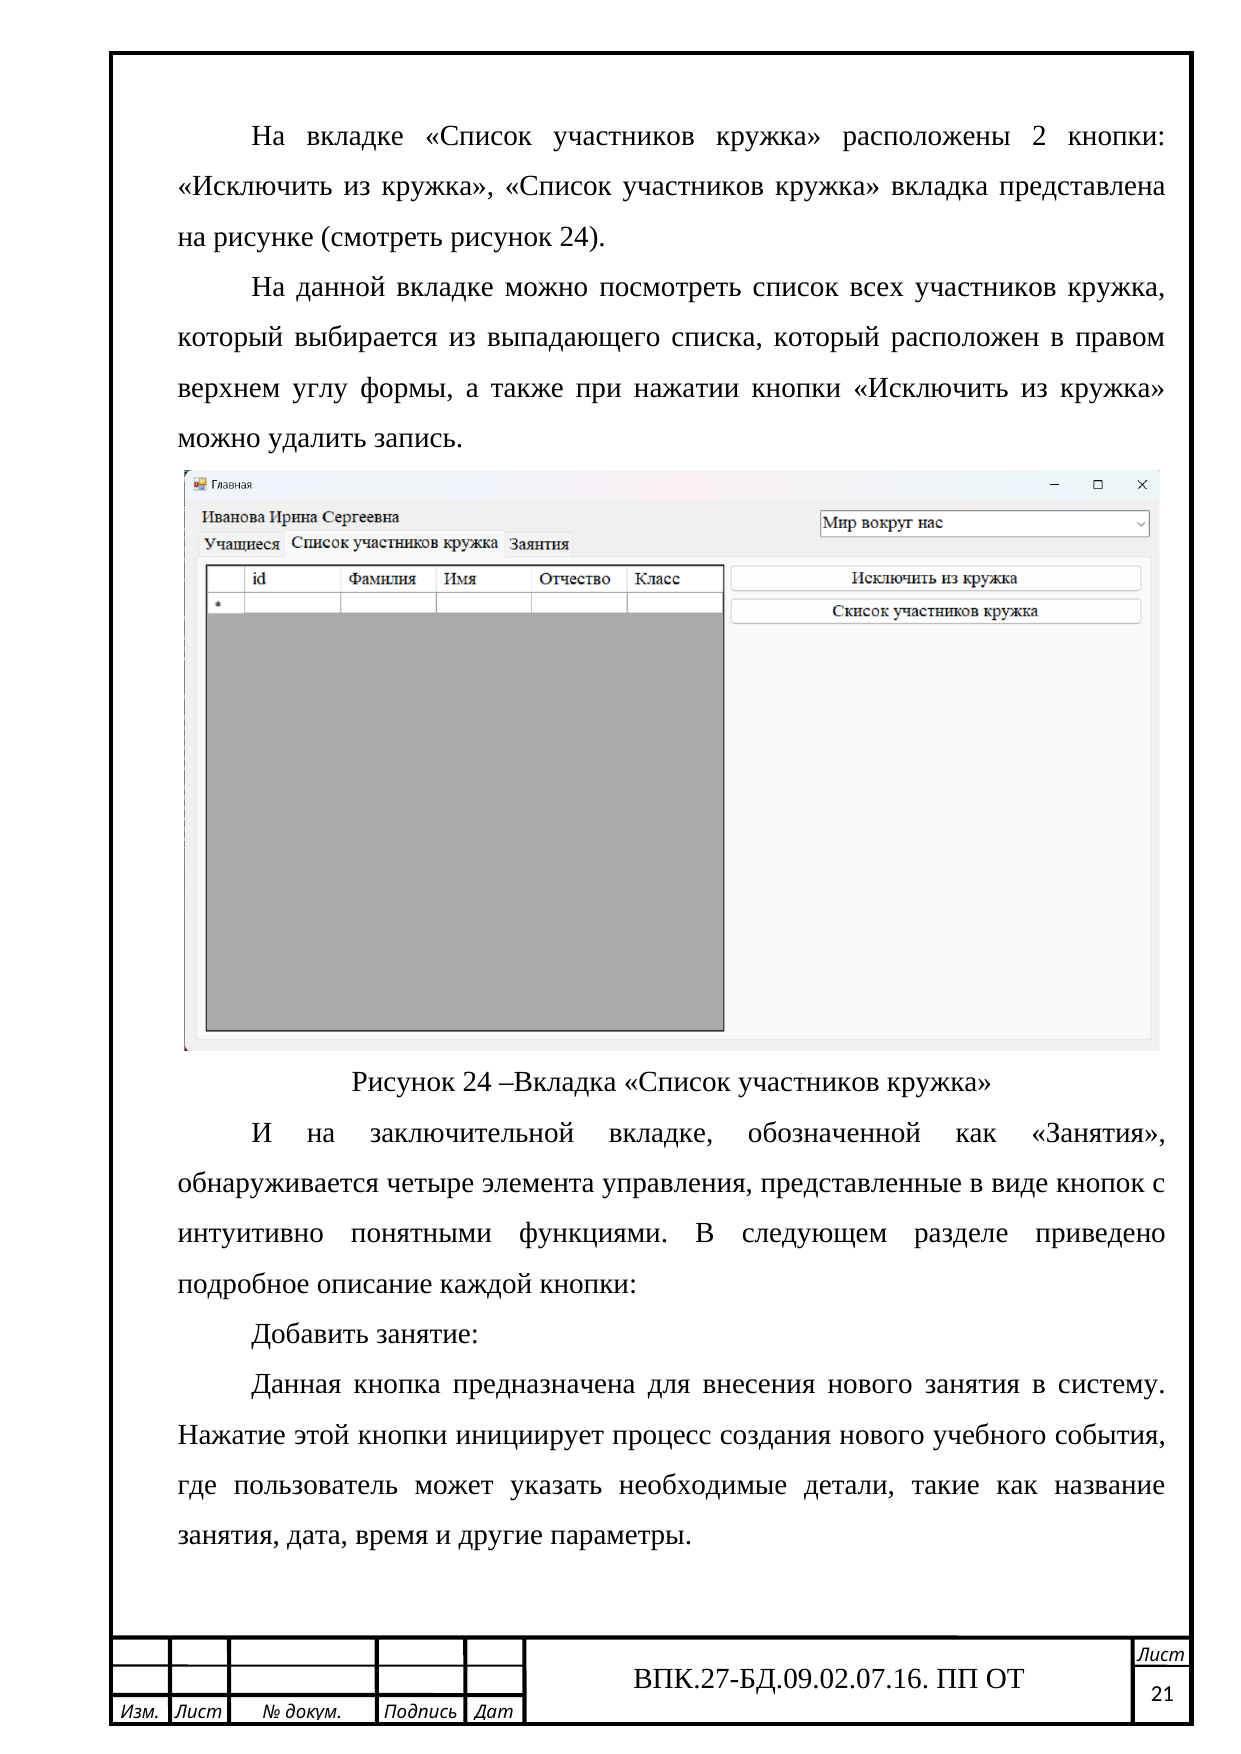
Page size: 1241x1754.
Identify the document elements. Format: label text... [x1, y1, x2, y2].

text И на заключительной вкладке, обозначенной как «Занятия», обнаруживается четыре элемента управления, представленные в виде кнопок с интуитивно понятными функциями. В следующем разделе приведено подробное описание каждой кнопки: [177, 1115, 1167, 1299]
picture [184, 470, 1160, 1051]
text На вкладке «Список участников кружка» расположены 2 кнопки: «Исключить из кружка», «Список участников кружка» вкладка представлена на рисунке (смотреть рисунок 24). [177, 118, 1167, 252]
text На данной вкладке можно посмотреть список всех участников кружка, который выбирается из выпадающего списка, который расположен в правом верхнем углу формы, а также при нажатии кнопки «Исключить из кружка» можно удалить запись. [177, 269, 1167, 453]
text Данная кнопка предназначена для внесения нового занятия в систему. Нажатие этой кнопки инициирует процесс создания нового учебного события, где пользователь может указать необходимые детали, такие как название занятия, дата, время и другие параметры. [177, 1366, 1167, 1551]
text Добавить занятие: [177, 1316, 1167, 1350]
text Рисунок 24 –Вкладка «Список участников кружка» [177, 1064, 1167, 1098]
